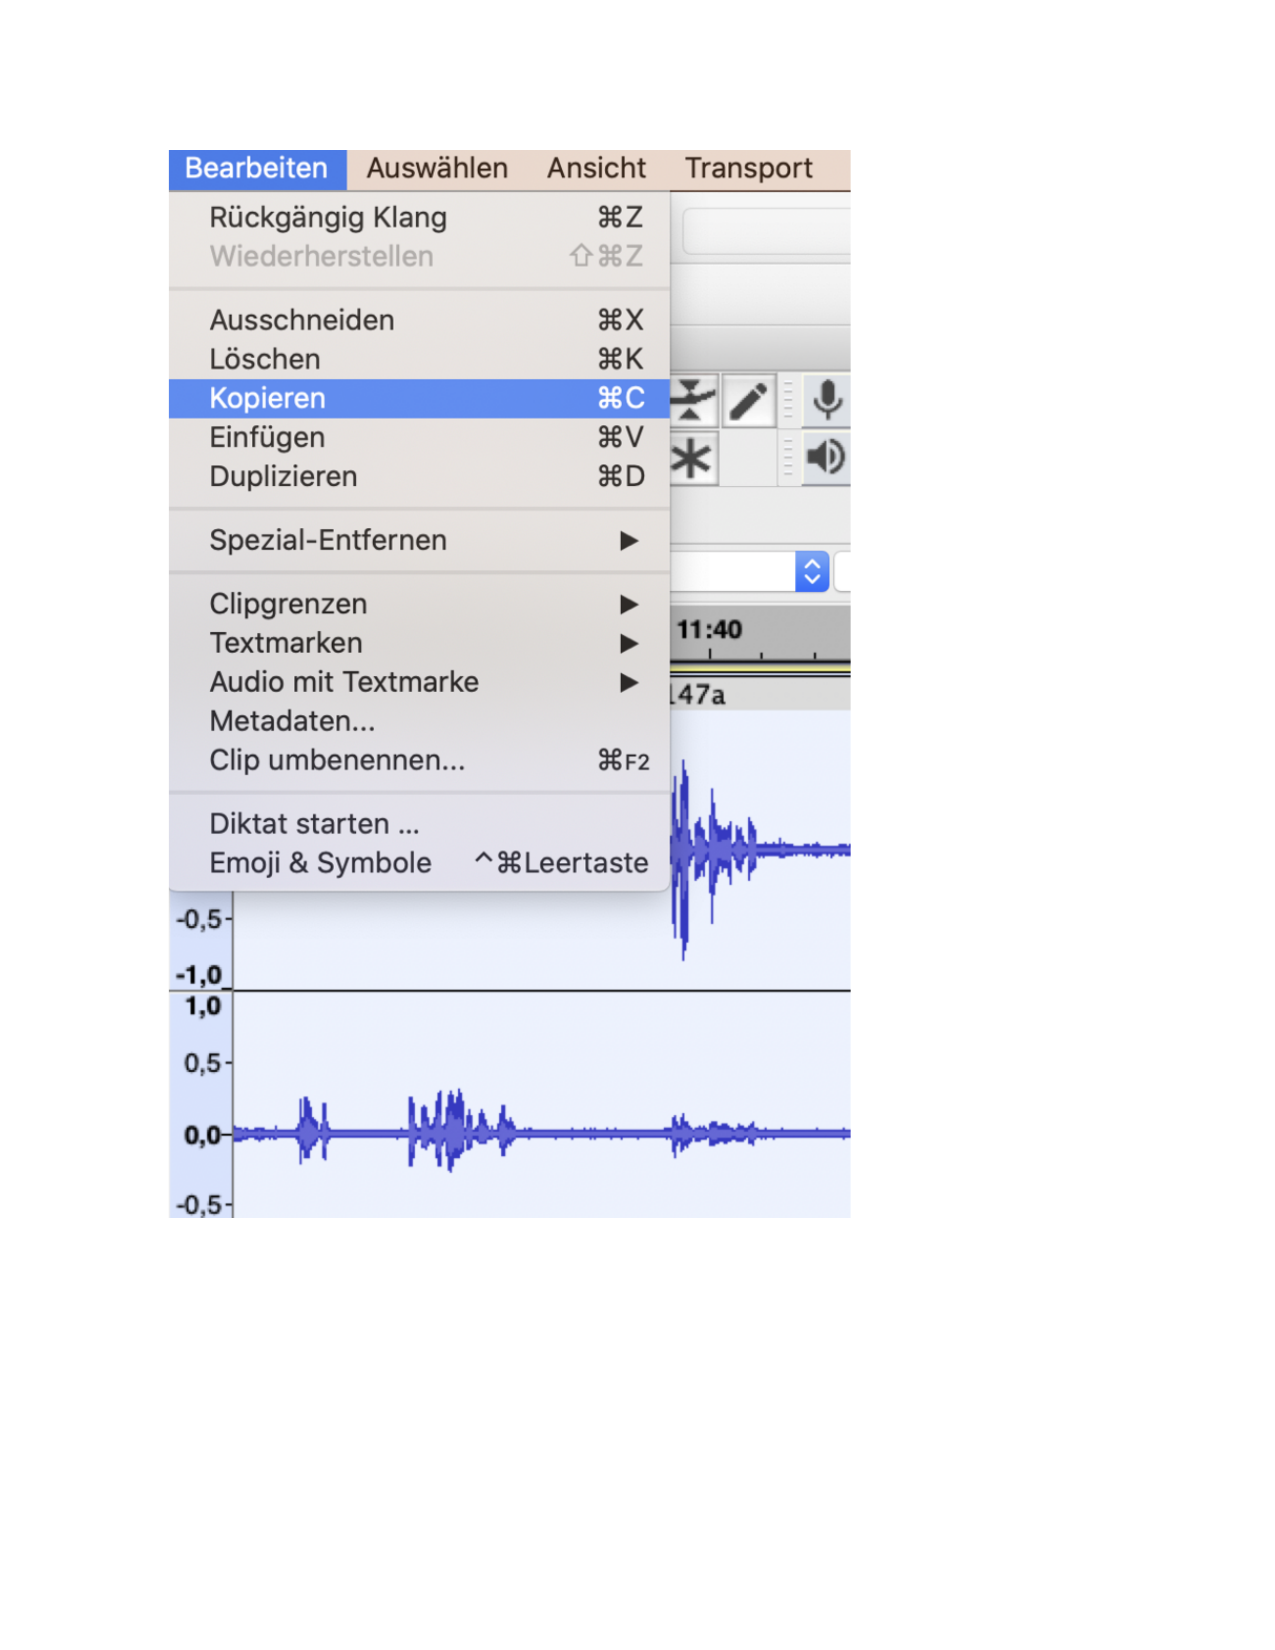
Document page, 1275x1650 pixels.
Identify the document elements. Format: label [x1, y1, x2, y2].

picture [168, 150, 851, 1218]
